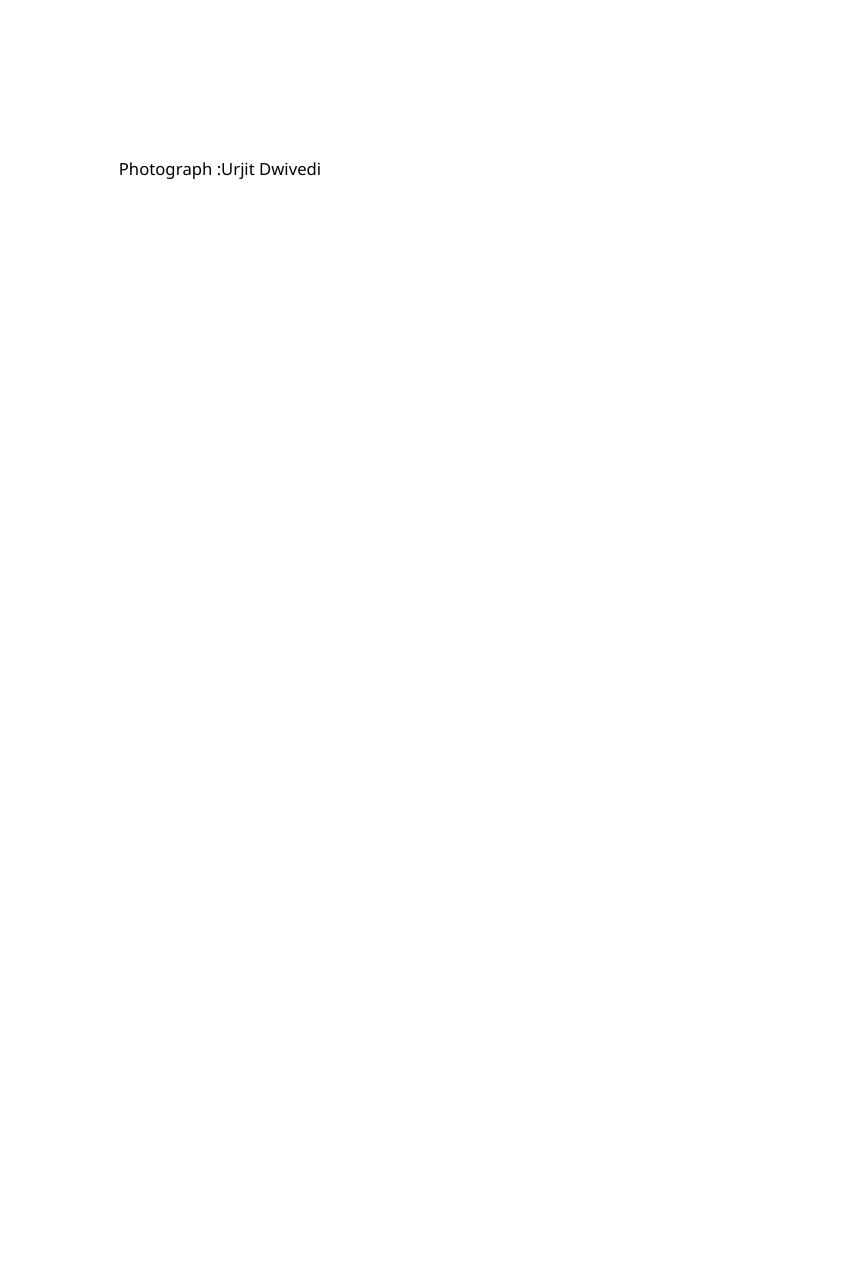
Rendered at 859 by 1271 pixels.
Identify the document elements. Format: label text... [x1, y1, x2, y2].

text Photograph :Urjit Dwivedi [119, 158, 354, 180]
